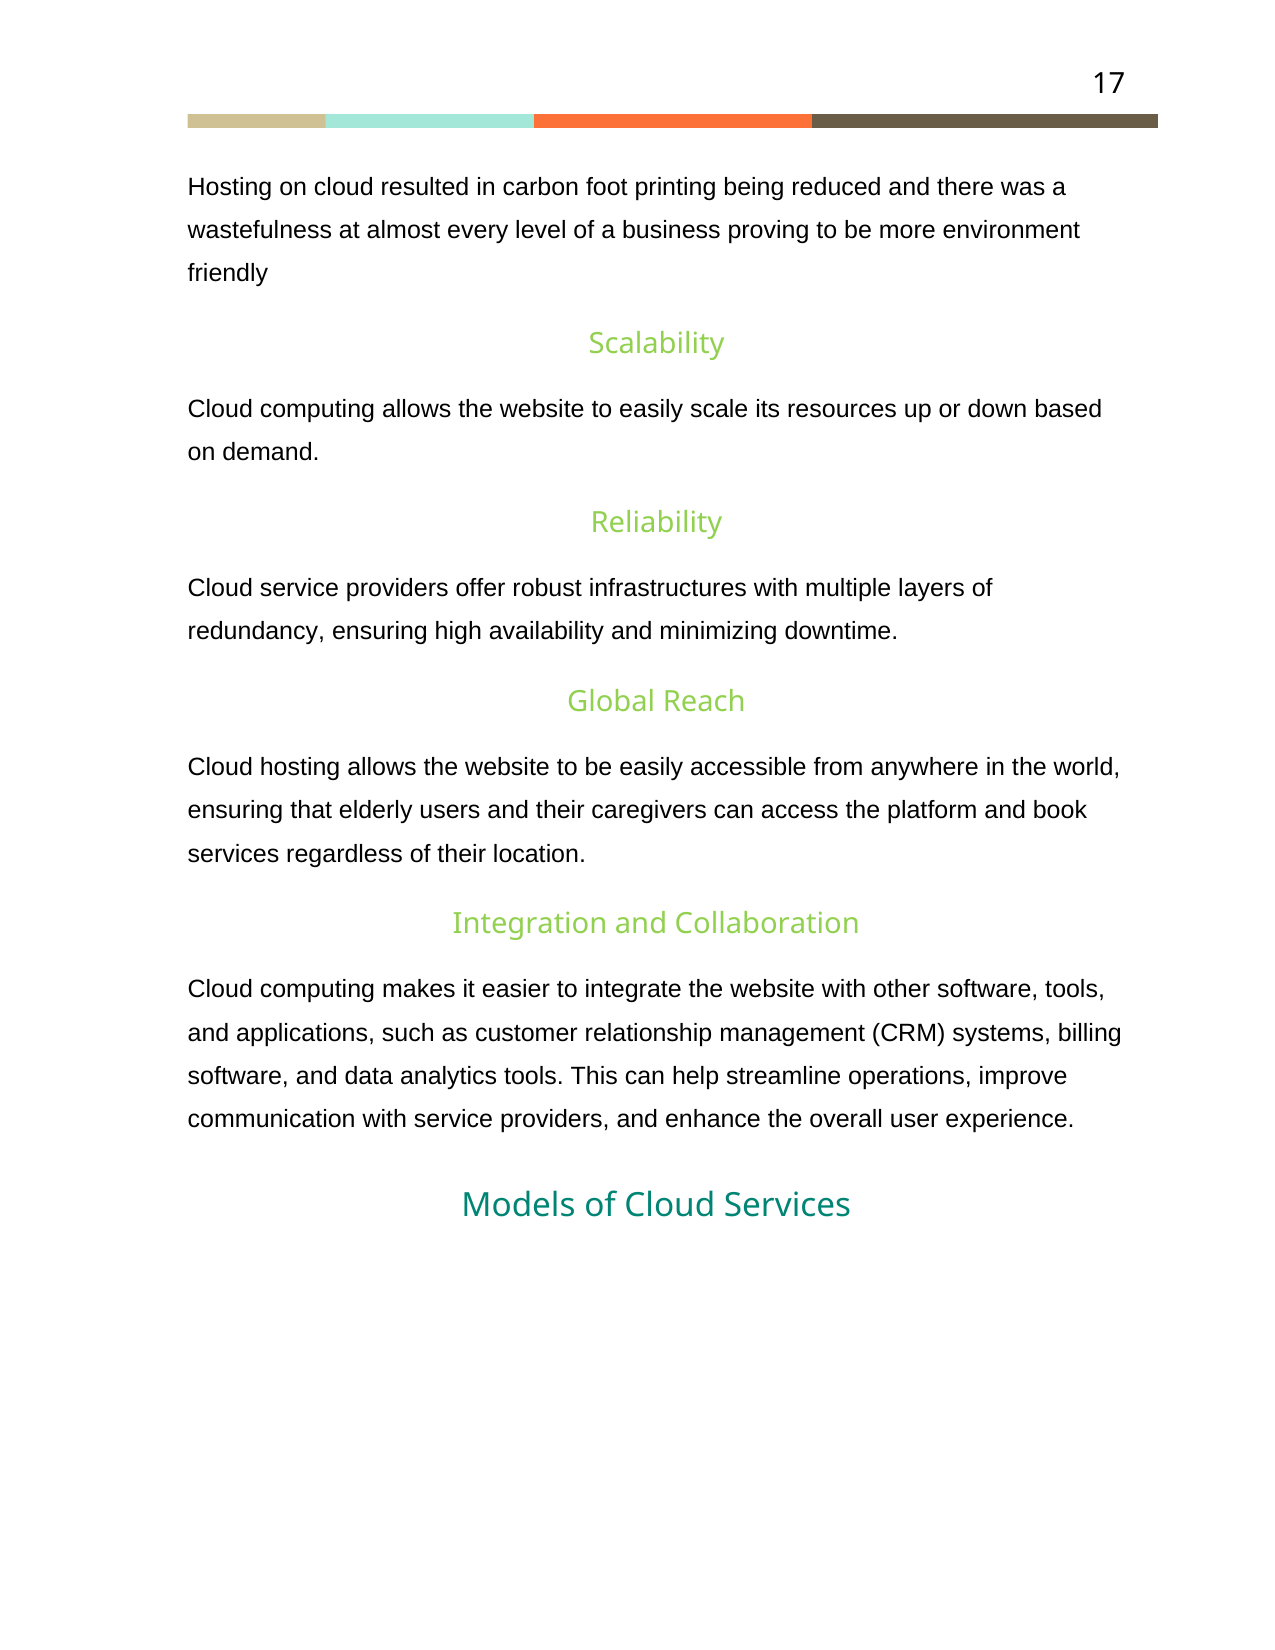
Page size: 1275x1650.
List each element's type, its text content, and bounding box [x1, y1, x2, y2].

subtitle Integration and Collaboration [187, 902, 1125, 942]
text Cloud computing makes it easier to integrate the website with other software, tools, and applications, such as customer relationship management (CRM) systems, billing software, and data analytics tools. This can help streamline operations, improve communication with service providers, and enhance the overall user experience. [187, 974, 1125, 1133]
picture [187, 114, 1158, 128]
subtitle Reliability [187, 501, 1125, 541]
text Cloud hosting allows the website to be easily accessible from anywhere in the world, ensuring that elderly users and their caregivers can access the platform and book services regardless of their location. [187, 752, 1125, 867]
text Cloud computing allows the website to easily scale its resources up or down based on demand. [187, 394, 1125, 466]
text Cloud service providers offer robust infrastructures with multiple layers of redundancy, ensuring high availability and minimizing downtime. [187, 573, 1125, 645]
subtitle Scalability [187, 322, 1125, 362]
subtitle Models of Cloud Services [187, 1180, 1125, 1226]
text Hosting on cloud resulted in carbon foot printing being reduced and there was a wastefulness at almost every level of a business proving to be more environment friendly [187, 172, 1125, 287]
subtitle Global Reach [187, 680, 1125, 720]
